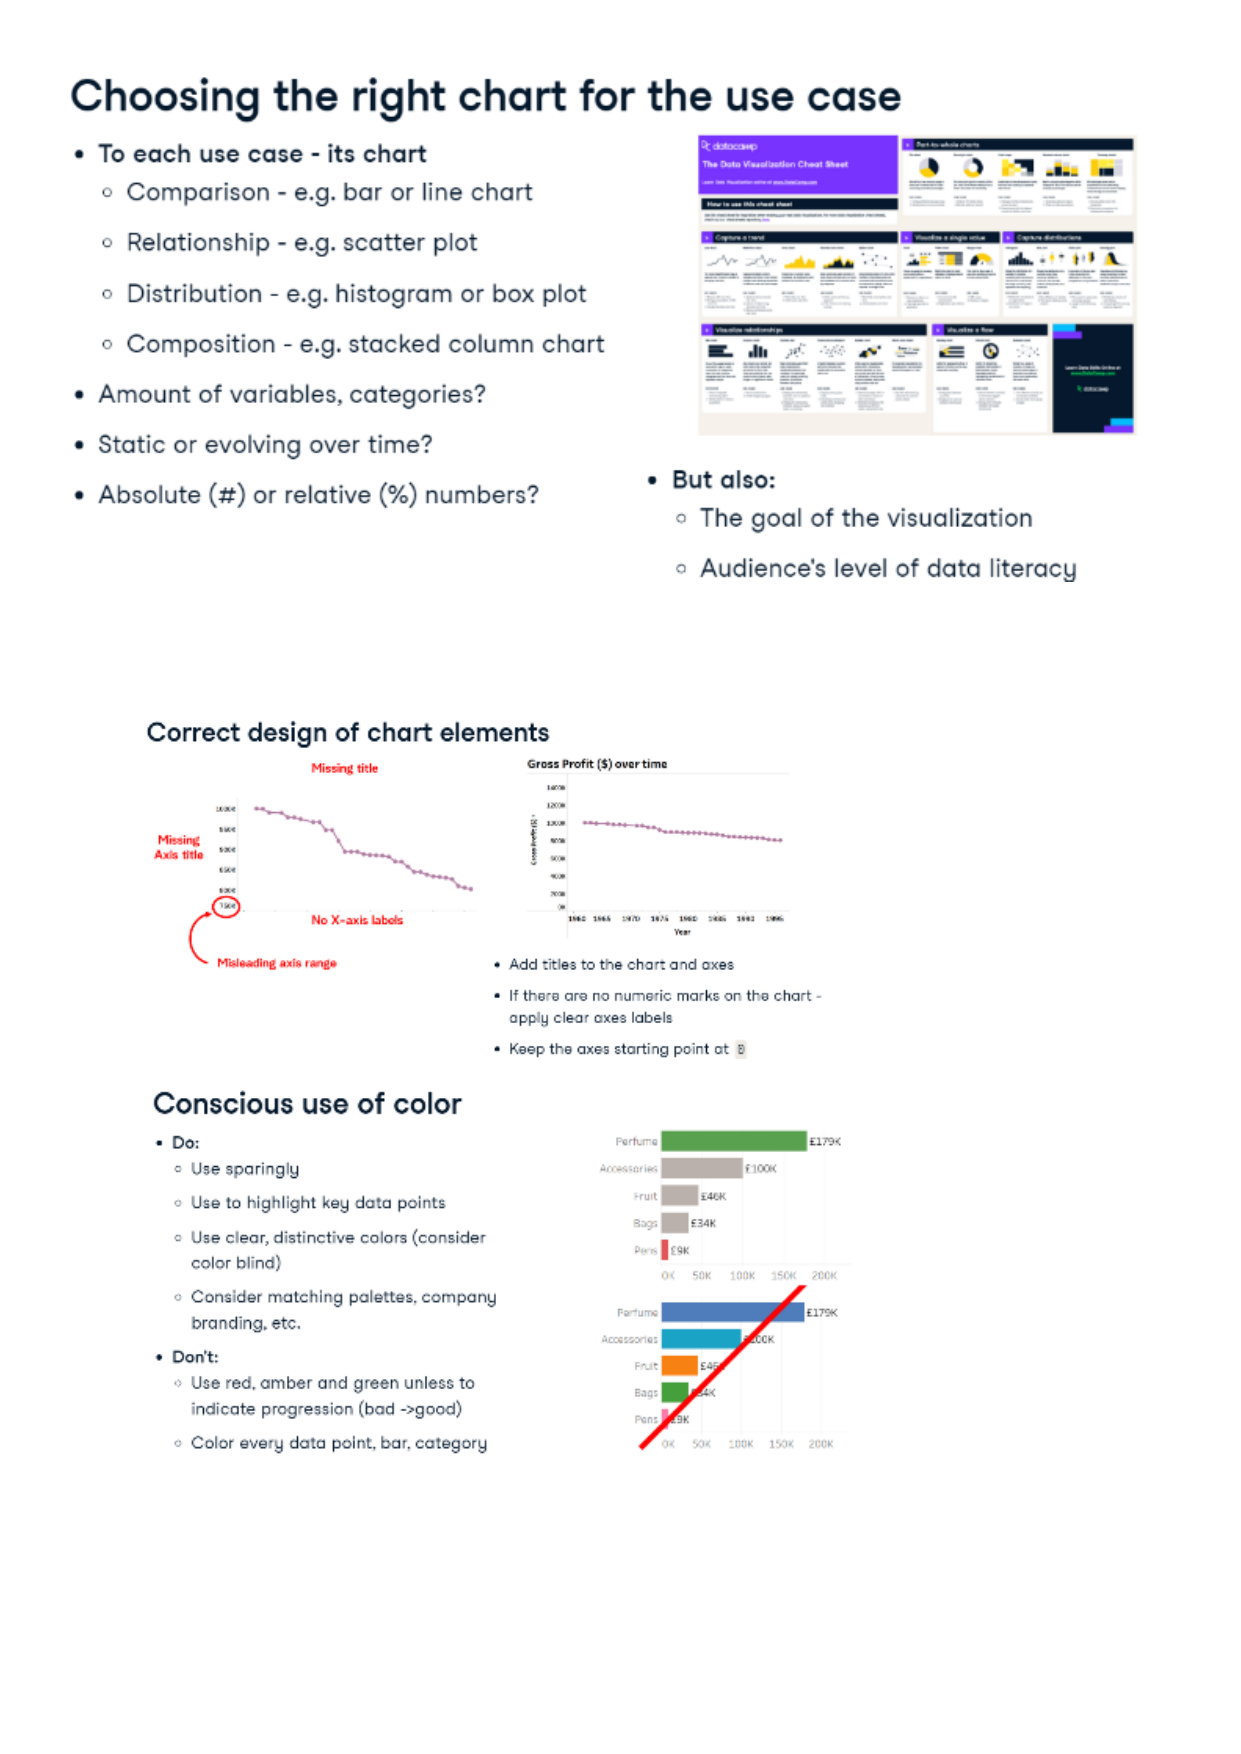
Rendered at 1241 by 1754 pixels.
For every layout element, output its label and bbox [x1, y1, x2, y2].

picture [59, 73, 1167, 582]
picture [134, 712, 831, 1059]
picture [134, 1086, 869, 1477]
